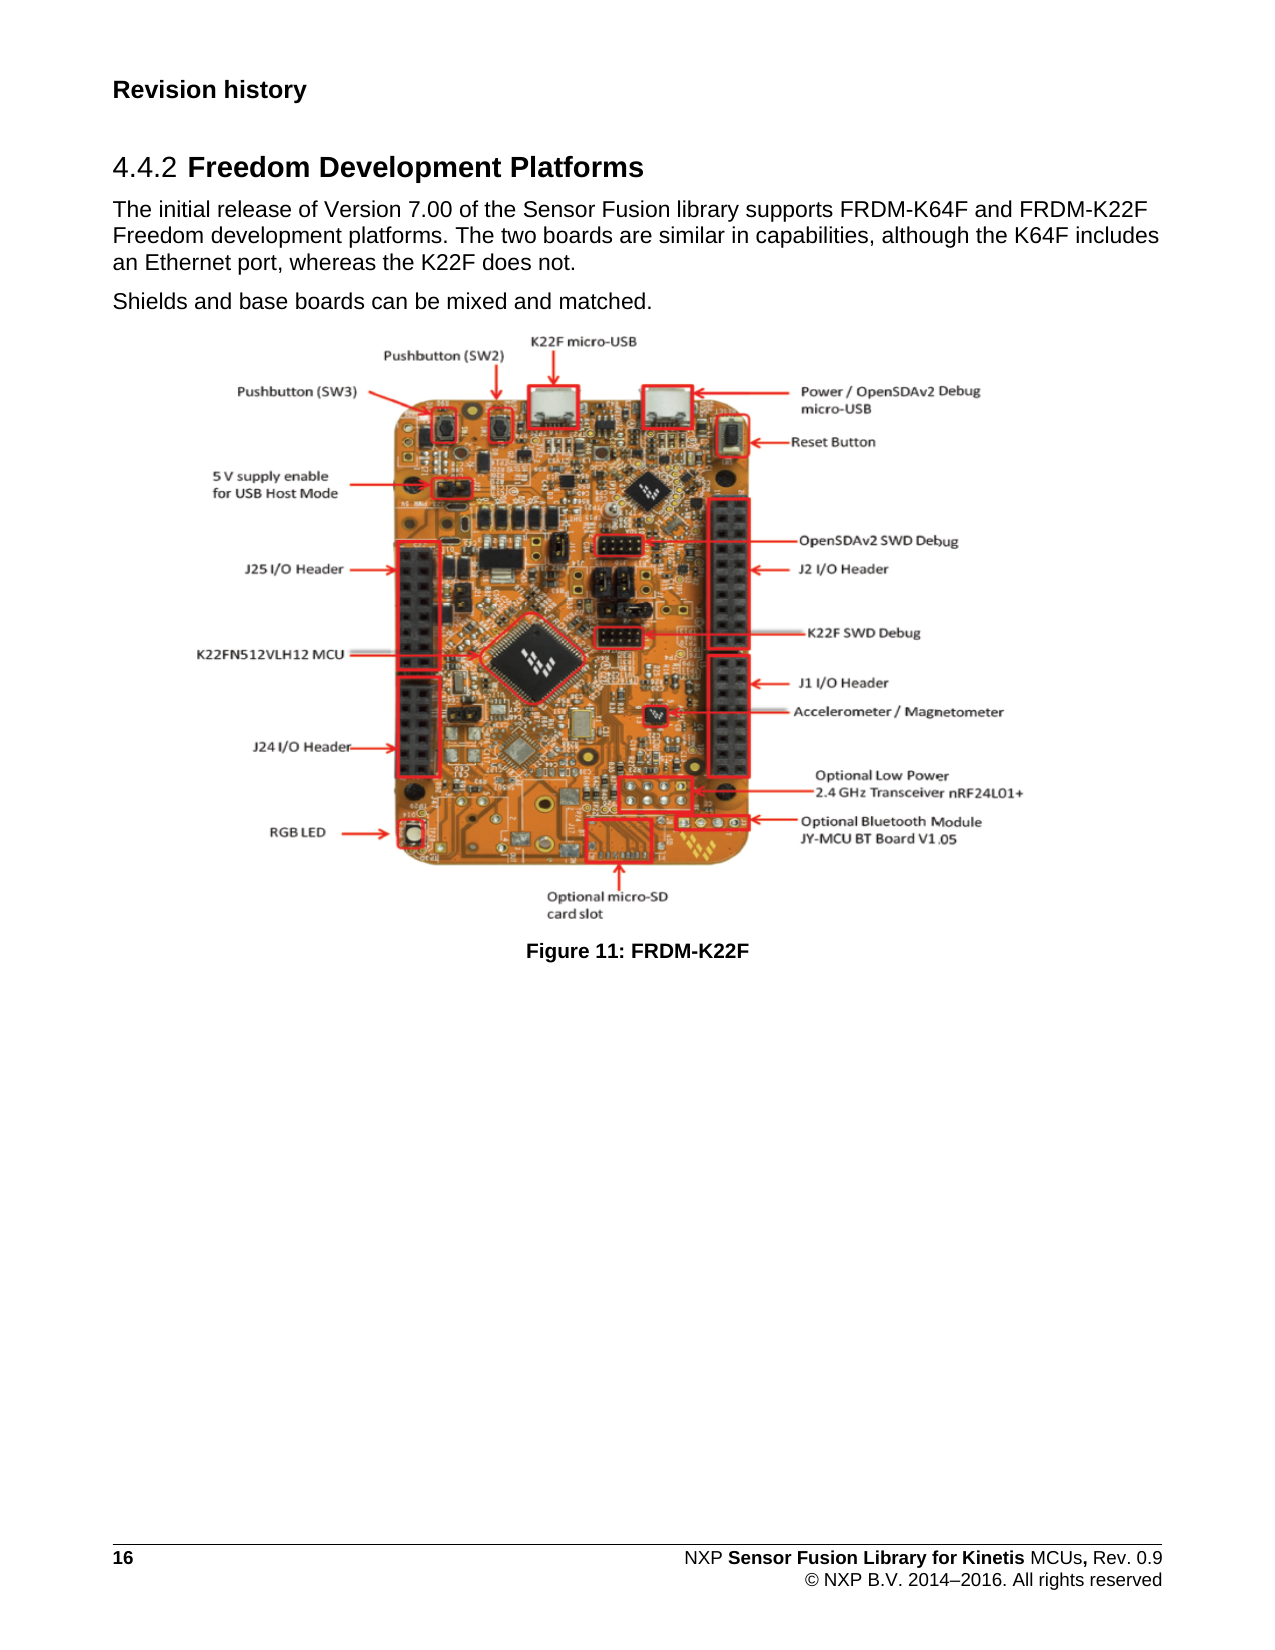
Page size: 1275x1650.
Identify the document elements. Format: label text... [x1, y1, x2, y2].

text Shields and base boards can be mixed and matched. [112, 288, 1162, 314]
title Figure 11: FRDM-K22F [112, 939, 1162, 963]
text The initial release of Version 7.00 of the Sensor Fusion library supports FRDM-K64F and FRDM-K22F Freedom development platforms. The two boards are similar in capabilities, although the K64F includes an Ethernet port, whereas the K22F does not. [112, 196, 1162, 275]
subtitle Freedom Development Platforms [112, 150, 1162, 183]
